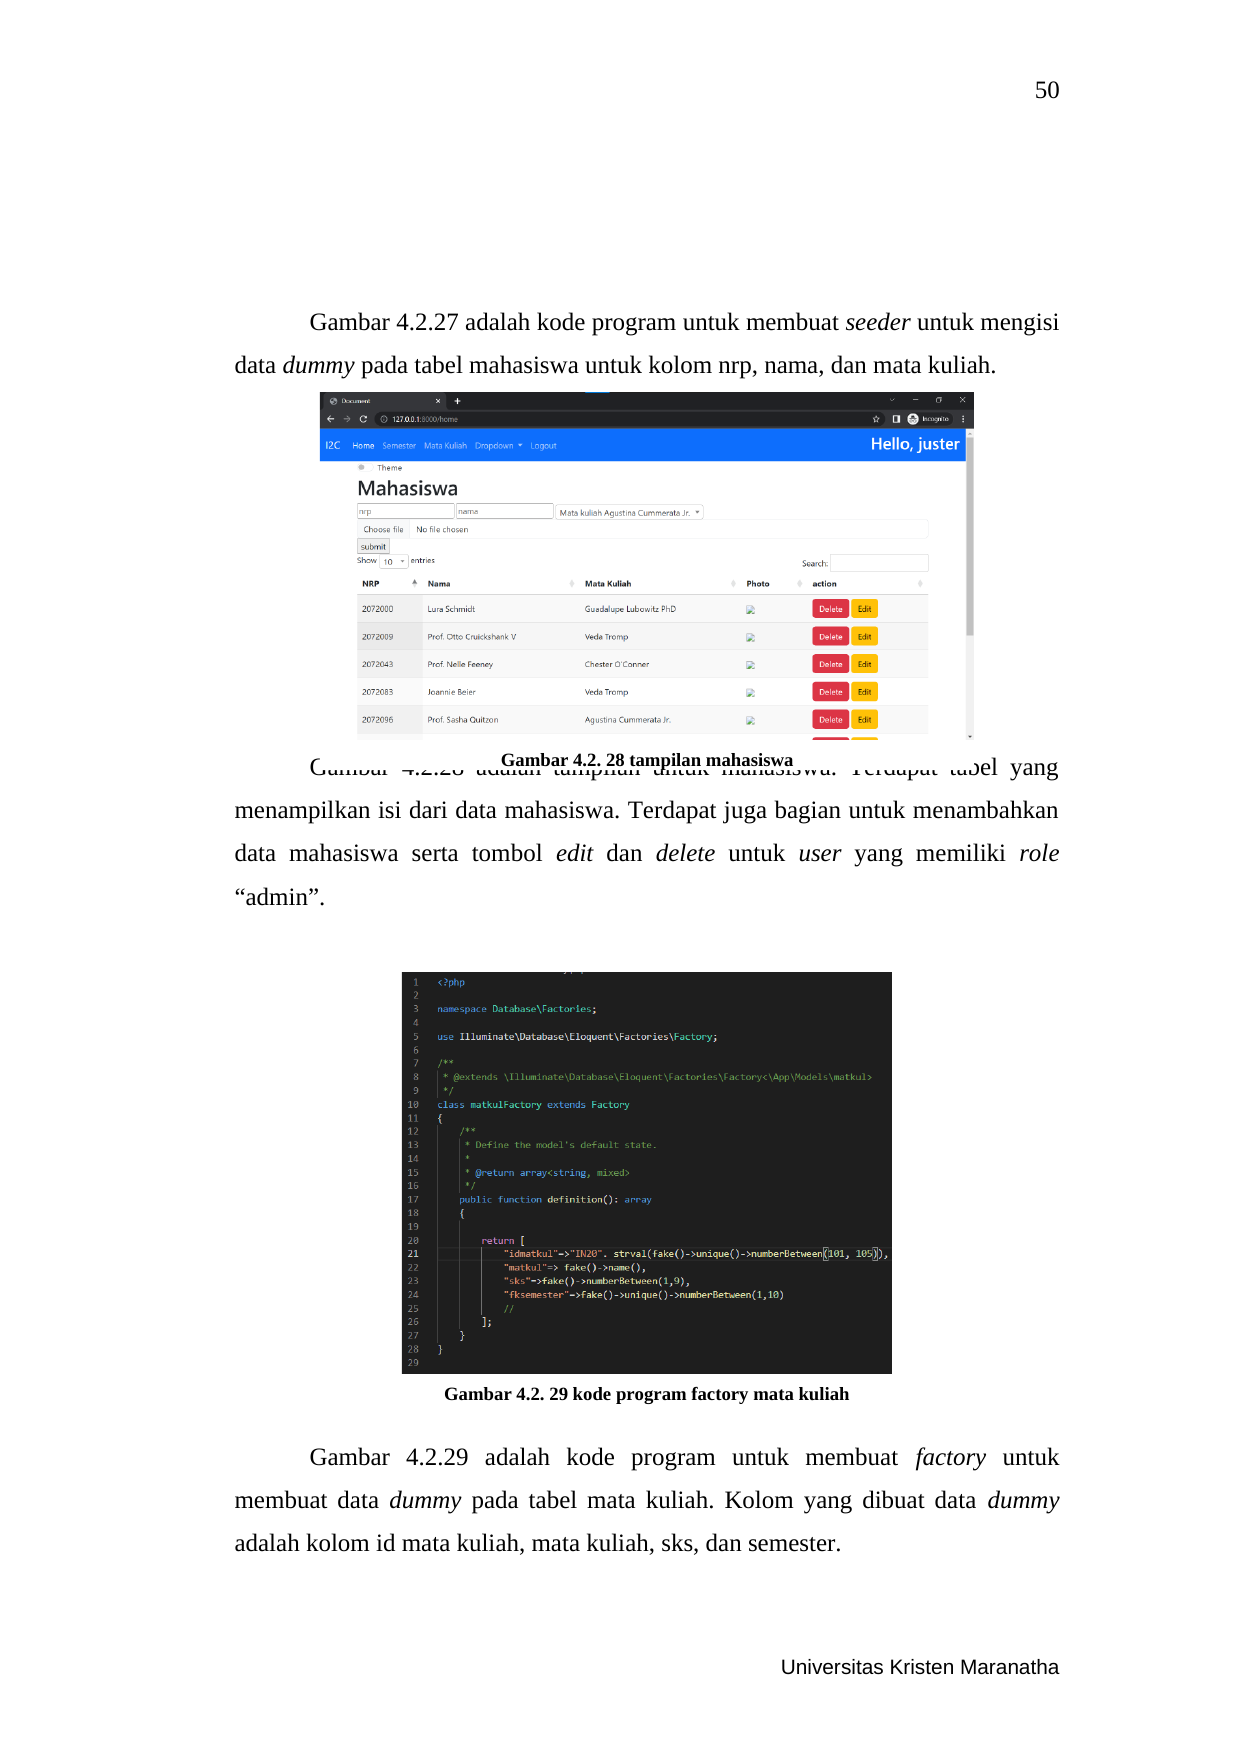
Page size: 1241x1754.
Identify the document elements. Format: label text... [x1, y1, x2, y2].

text Gambar 4.2.29 adalah kode program untuk membuat factory untuk membuat data dummy pada tabel mata kuliah. Kolom yang dibuat data dummy adalah kolom id mata kuliah, mata kuliah, sks, dan semester. [234, 1442, 1059, 1557]
picture [401, 972, 892, 1374]
text Gambar 4.2.27 adalah kode program untuk membuat seeder untuk mengisi data dummy pada tabel mahasiswa untuk kolom nrp, nama, dan mata kuliah. [234, 307, 1059, 378]
picture [319, 392, 974, 740]
text Gambar 4.2.28 adalah tampilan untuk mahasiswa. Terdapat tabel yang menampilkan isi dari data mahasiswa. Terdapat juga bagian untuk menambahkan data mahasiswa serta tombol edit dan delete untuk user yang memiliki role “admin”. [234, 479, 1059, 910]
